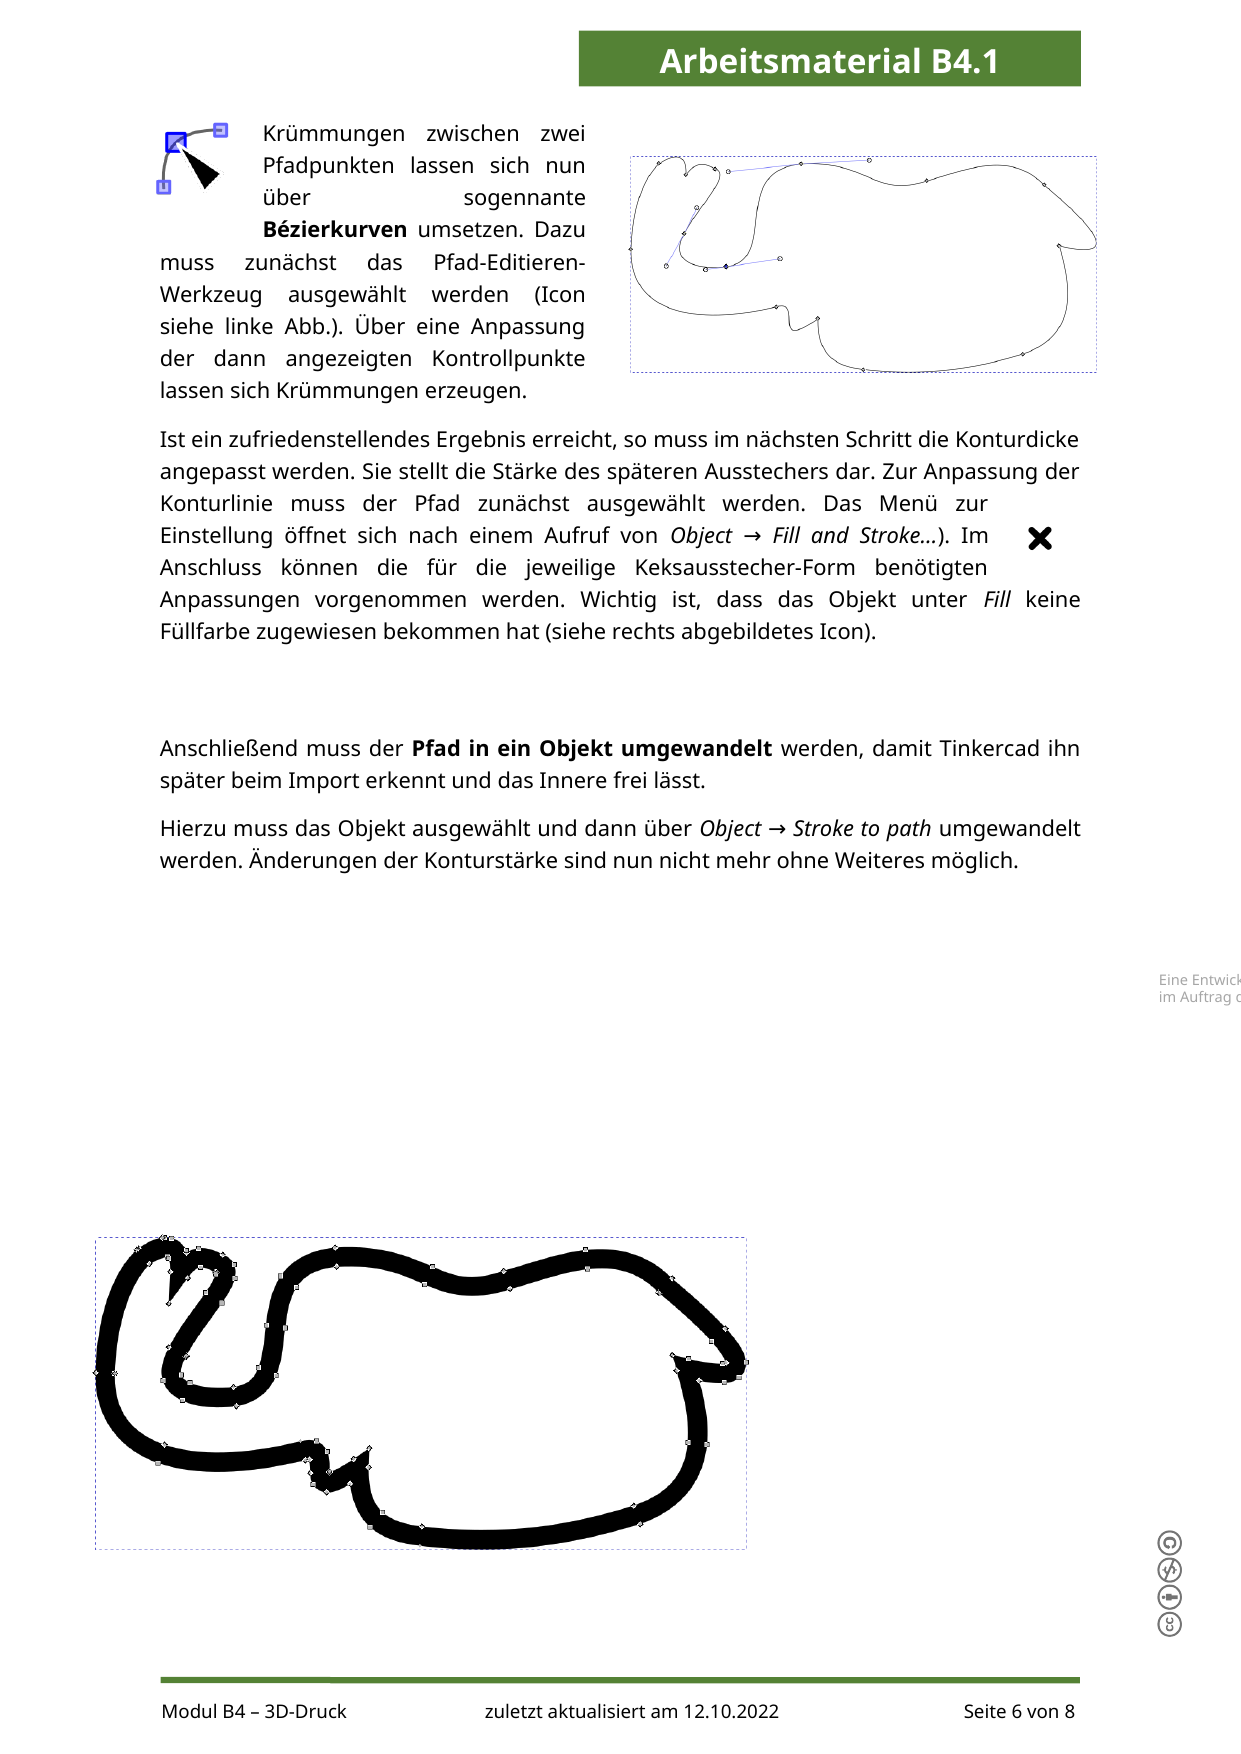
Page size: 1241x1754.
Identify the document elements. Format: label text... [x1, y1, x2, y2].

text Ist ein zufriedenstellendes Ergebnis erreicht, so muss im nächsten Schritt die Konturdicke angepasst werden. Sie stellt die Stärke des späteren Ausstechers dar. Zur Anpassung der Konturlinie muss der Pfad zunächst ausgewählt werden. Das Menü zur Einstellung öffnet sich nach einem Aufruf von Object → Fill and Stroke…). Im Anschluss können die für die jeweilige Keksausstecher-Form benötigten Anpassungen vorgenommen werden. Wichtig ist, dass das Objekt unter Fill keine Füllfarbe zugewiesen bekommen hat (siehe rechts abgebildetes Icon). [159, 423, 1081, 646]
text Hierzu muss das Objekt ausgewählt und dann über Object → Stroke to path umgewandelt werden. Änderungen der Konturstärke sind nun nicht mehr ohne Weiteres möglich. [159, 813, 1081, 875]
picture [604, 118, 1116, 397]
picture [128, 100, 244, 215]
picture [87, 1227, 759, 1562]
text Anschließend muss der Pfad in ein Objekt umgewandelt werden, damit Tinkercad ihn später beim Import erkennt und das Innere frei lässt. [159, 733, 1081, 794]
picture [1007, 515, 1081, 566]
